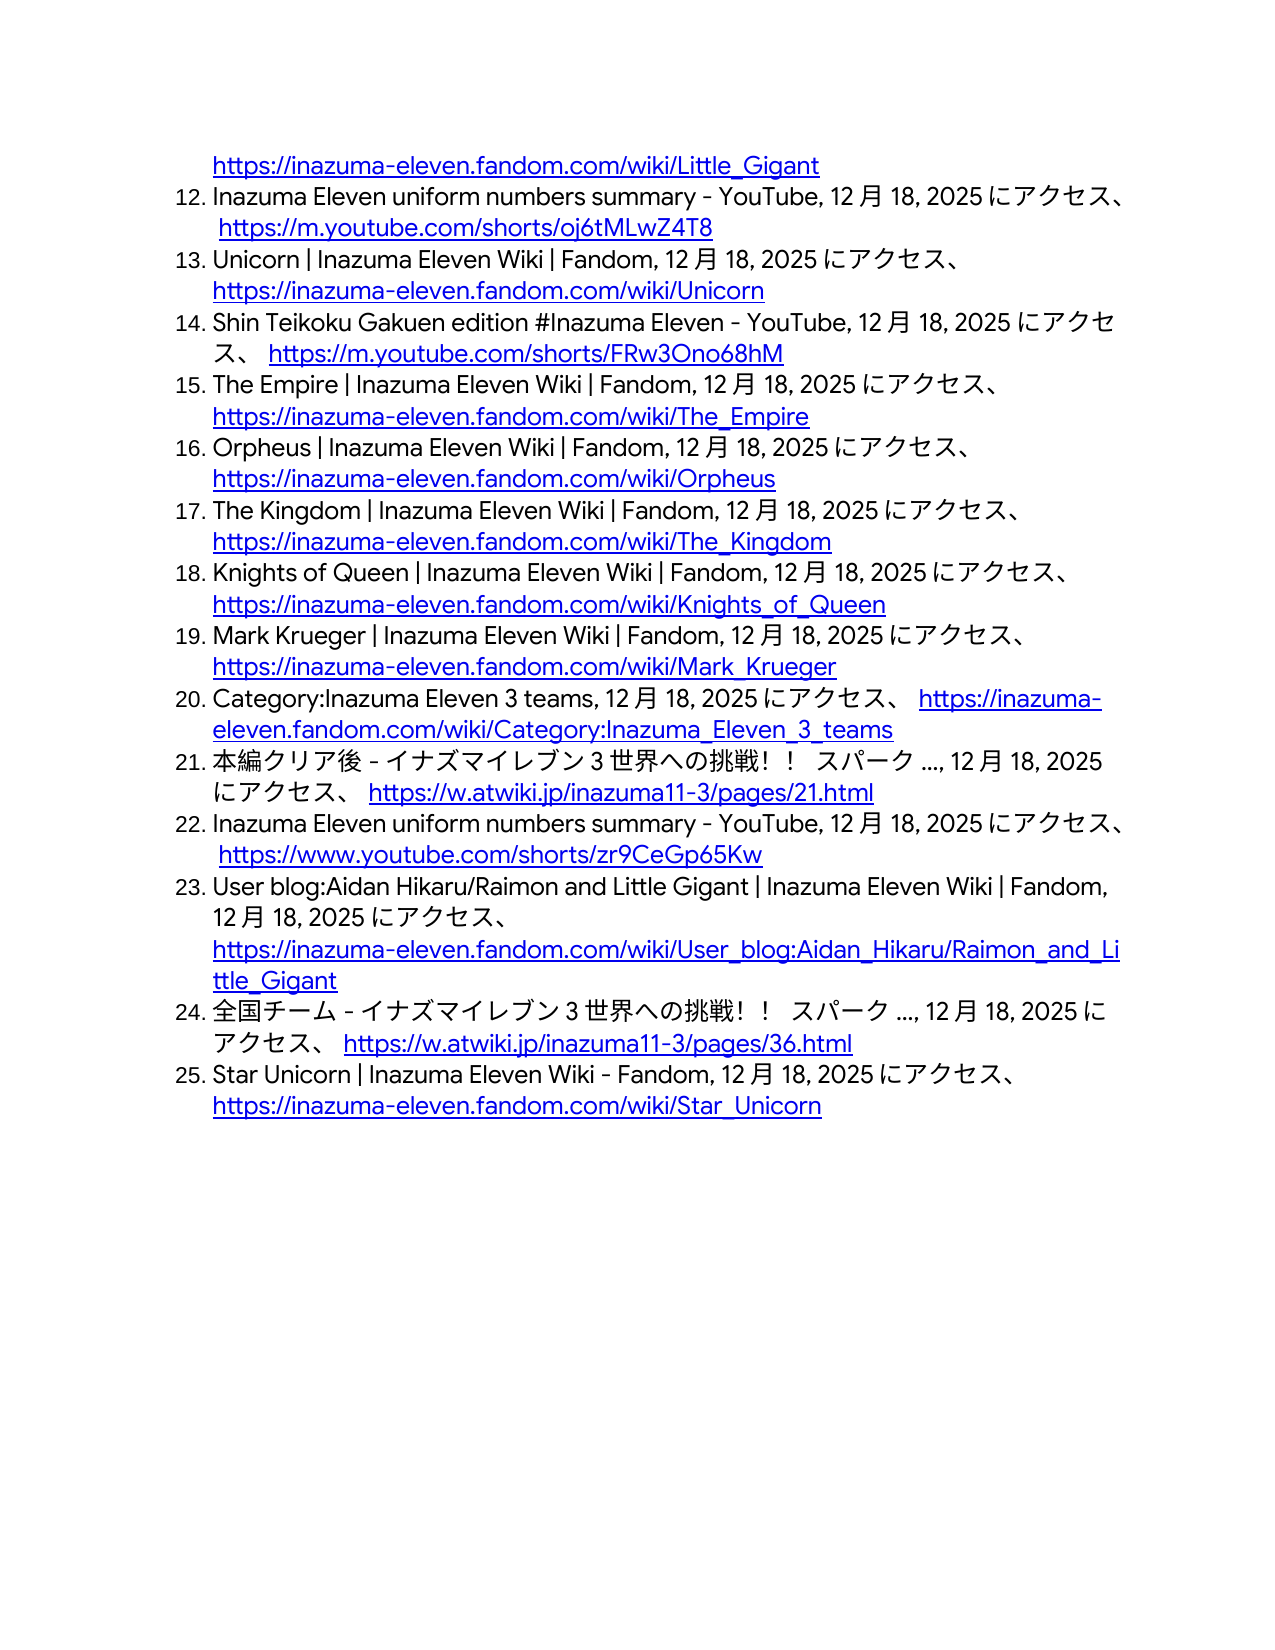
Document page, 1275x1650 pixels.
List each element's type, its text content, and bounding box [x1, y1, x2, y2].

list Shin Teikoku Gakuen edition #Inazuma Eleven - YouTube, 12月 18, 2025にアクセス、 https://m.youtube.com/shorts/FRw3Ono68hM [175, 307, 1125, 369]
list Orpheus | Inazuma Eleven Wiki | Fandom, 12月 18, 2025にアクセス、 https://inazuma-eleven.fandom.com/wiki/Orpheus [175, 432, 1125, 495]
list Inazuma Eleven uniform numbers summary - YouTube, 12月 18, 2025にアクセス、 https://www.youtube.com/shorts/zr9CeGp65Kw [175, 808, 1125, 871]
list The Empire | Inazuma Eleven Wiki | Fandom, 12月 18, 2025にアクセス、 https://inazuma-eleven.fandom.com/wiki/The_Empire [175, 369, 1125, 432]
list 全国チーム - イナズマイレブン3 世界への挑戦！！ スパーク ..., 12月 18, 2025にアクセス、 https://w.atwiki.jp/inazuma11-3/pages/36.html [175, 997, 1125, 1059]
list Inazuma Eleven uniform numbers summary - YouTube, 12月 18, 2025にアクセス、 https://m.youtube.com/shorts/oj6tMLwZ4T8 [175, 181, 1125, 244]
list 本編クリア後 - イナズマイレブン3 世界への挑戦！！ スパーク ..., 12月 18, 2025にアクセス、 https://w.atwiki.jp/inazuma11-3/pages/21.html [175, 746, 1125, 808]
list Unicorn | Inazuma Eleven Wiki | Fandom, 12月 18, 2025にアクセス、 https://inazuma-eleven.fandom.com/wiki/Unicorn [175, 244, 1125, 307]
list Star Unicorn | Inazuma Eleven Wiki - Fandom, 12月 18, 2025にアクセス、 https://inazuma-eleven.fandom.com/wiki/Star_Unicorn [175, 1059, 1125, 1122]
list Mark Krueger | Inazuma Eleven Wiki | Fandom, 12月 18, 2025にアクセス、 https://inazuma-eleven.fandom.com/wiki/Mark_Krueger [175, 620, 1125, 683]
list User blog:Aidan Hikaru/Raimon and Little Gigant | Inazuma Eleven Wiki | Fandom, 12月 18, 2025にアクセス、 https://inazuma-eleven.fandom.com/wiki/User_blog:Aidan_Hikaru/Raimon_and_Little_Gigant [175, 871, 1125, 997]
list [175, 150, 1125, 181]
list Knights of Queen | Inazuma Eleven Wiki | Fandom, 12月 18, 2025にアクセス、 https://inazuma-eleven.fandom.com/wiki/Knights_of_Queen [175, 558, 1125, 620]
list Category:Inazuma Eleven 3 teams, 12月 18, 2025にアクセス、 https://inazuma-eleven.fandom.com/wiki/Category:Inazuma_Eleven_3_teams [175, 683, 1125, 746]
list The Kingdom | Inazuma Eleven Wiki | Fandom, 12月 18, 2025にアクセス、 https://inazuma-eleven.fandom.com/wiki/The_Kingdom [175, 495, 1125, 558]
